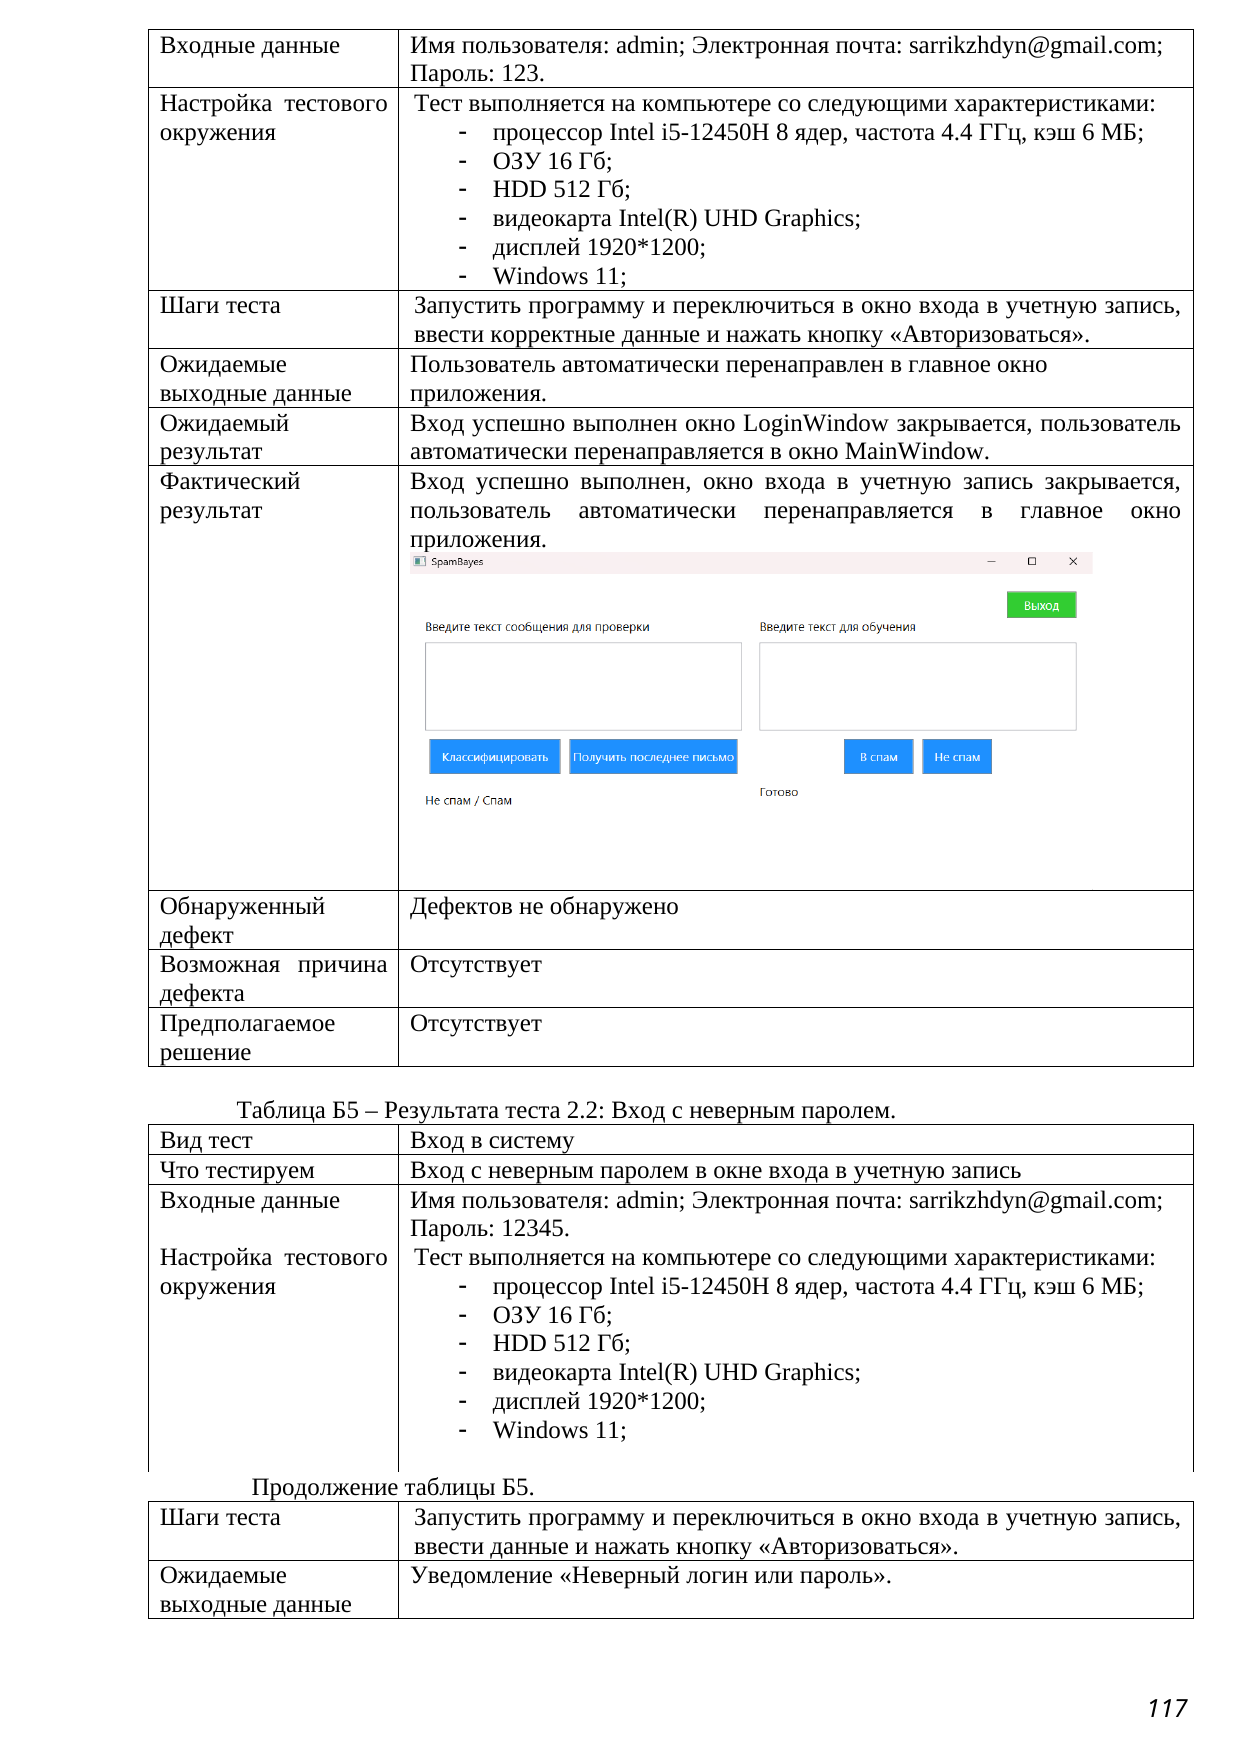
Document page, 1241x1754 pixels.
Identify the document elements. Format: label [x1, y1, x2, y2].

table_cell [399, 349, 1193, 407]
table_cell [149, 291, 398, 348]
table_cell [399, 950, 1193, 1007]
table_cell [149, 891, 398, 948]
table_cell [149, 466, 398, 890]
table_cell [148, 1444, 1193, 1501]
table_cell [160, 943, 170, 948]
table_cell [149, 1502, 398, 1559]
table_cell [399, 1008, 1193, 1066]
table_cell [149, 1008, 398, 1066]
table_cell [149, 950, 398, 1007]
picture [410, 552, 1093, 890]
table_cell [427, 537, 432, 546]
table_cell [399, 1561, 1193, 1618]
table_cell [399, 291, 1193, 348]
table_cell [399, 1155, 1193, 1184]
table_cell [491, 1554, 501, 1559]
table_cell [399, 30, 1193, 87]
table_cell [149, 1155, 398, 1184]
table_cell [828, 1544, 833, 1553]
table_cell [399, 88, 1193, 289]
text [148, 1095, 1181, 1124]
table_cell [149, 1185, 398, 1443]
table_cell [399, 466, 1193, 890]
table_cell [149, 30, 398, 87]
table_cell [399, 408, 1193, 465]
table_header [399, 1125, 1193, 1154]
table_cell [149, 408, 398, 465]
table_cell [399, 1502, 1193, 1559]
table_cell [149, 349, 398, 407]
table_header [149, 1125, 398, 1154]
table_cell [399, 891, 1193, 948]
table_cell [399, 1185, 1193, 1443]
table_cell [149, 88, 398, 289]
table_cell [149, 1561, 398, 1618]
